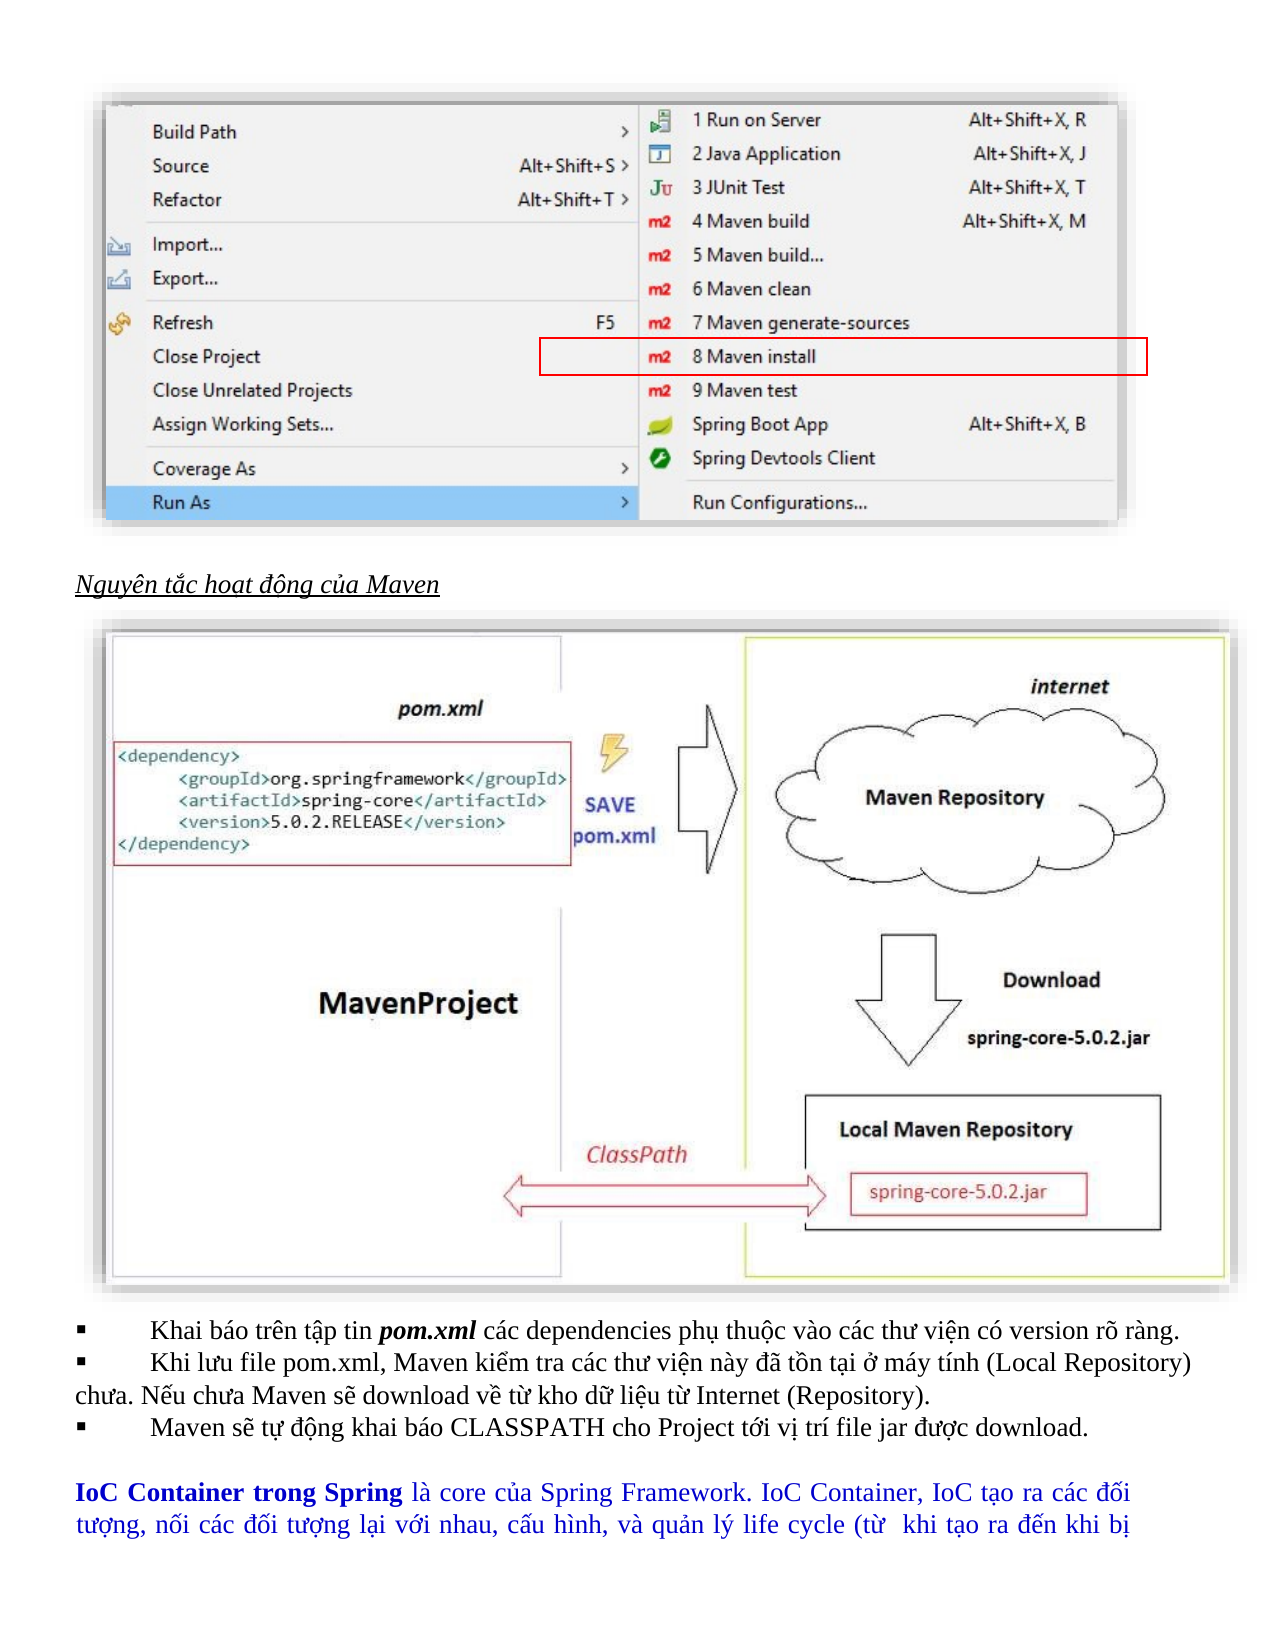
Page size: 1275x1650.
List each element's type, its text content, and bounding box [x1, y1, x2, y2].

picture [541, 339, 1146, 374]
list Maven sẽ tự động khai báo CLASSPATH cho Project tới vị trí file jar được download. [75, 1411, 1200, 1442]
picture [75, 601, 1257, 1312]
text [75, 1476, 1132, 1539]
list Khai báo trên tập tin pom.xml các dependencies phụ thuộc vào các thư viện có version rõ ràng. [75, 1314, 1200, 1345]
picture [75, 74, 1146, 546]
list Khi lưu file pom.xml, Maven kiểm tra các thư viện này đã tồn tại ở máy tính (Local Repository) chưa. Nếu chưa Maven sẽ download về từ kho dữ liệu từ Internet (Repository). [75, 1346, 1200, 1410]
text Nguyên tắc hoạt động của Maven [75, 568, 1200, 599]
